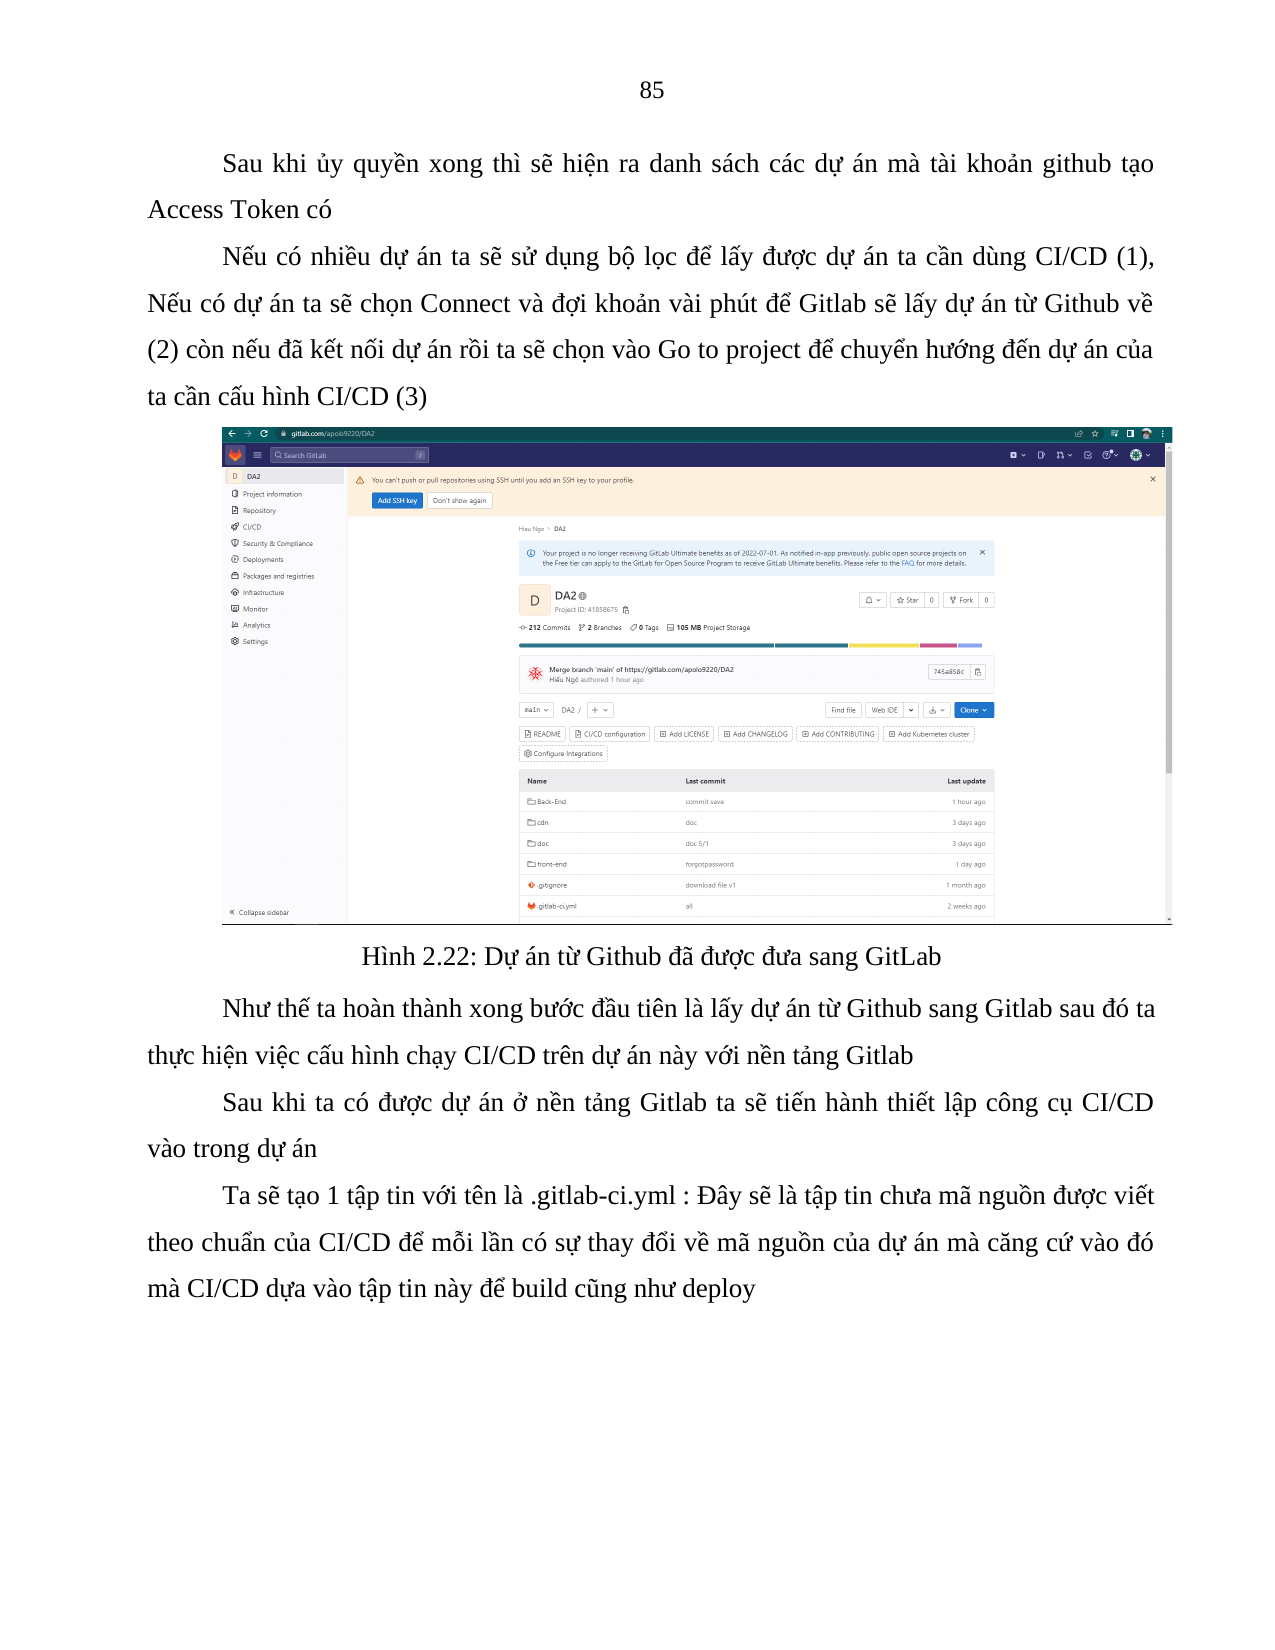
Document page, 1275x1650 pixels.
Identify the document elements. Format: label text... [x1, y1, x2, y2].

text Như thế ta hoàn thành xong bước đầu tiên là lấy dự án từ Github sang Gitlab sau đó ta thực hiện việc cấu hình chạy CI/CD trên dự án này với nền tảng Gitlab [147, 992, 1156, 1070]
text Sau khi ủy quyền xong thì sẽ hiện ra danh sách các dự án mà tài khoản github tạo Access Token có [147, 147, 1156, 225]
text Hình 2.22: Dự án từ Github đã được đưa sang GitLab [147, 941, 1156, 972]
picture [222, 427, 1173, 925]
text Ta sẽ tạo 1 tập tin với tên là .gitlab-ci.yml : Đây sẽ là tập tin chưa mã nguồn được viết theo chuẩn của CI/CD để mỗi lần có sự thay đổi về mã nguồn của dự án mà căng cứ vào đó mà CI/CD dựa vào tập tin này để build cũng như deploy [147, 1179, 1156, 1304]
text Nếu có nhiều dự án ta sẽ sử dụng bộ lọc để lấy được dự án ta cần dùng CI/CD (1), Nếu có dự án ta sẽ chọn Connect và đợi khoản vài phút để Gitlab sẽ lấy dự án từ Github về (2) còn nếu đã kết nối dự án rồi ta sẽ chọn vào Go to project để chuyển hướng đến dự án của ta cần cấu hình CI/CD (3) [147, 240, 1156, 411]
text Sau khi ta có được dự án ở nền tảng Gitlab ta sẽ tiến hành thiết lập công cụ CI/CD vào trong dự án [147, 1086, 1156, 1164]
